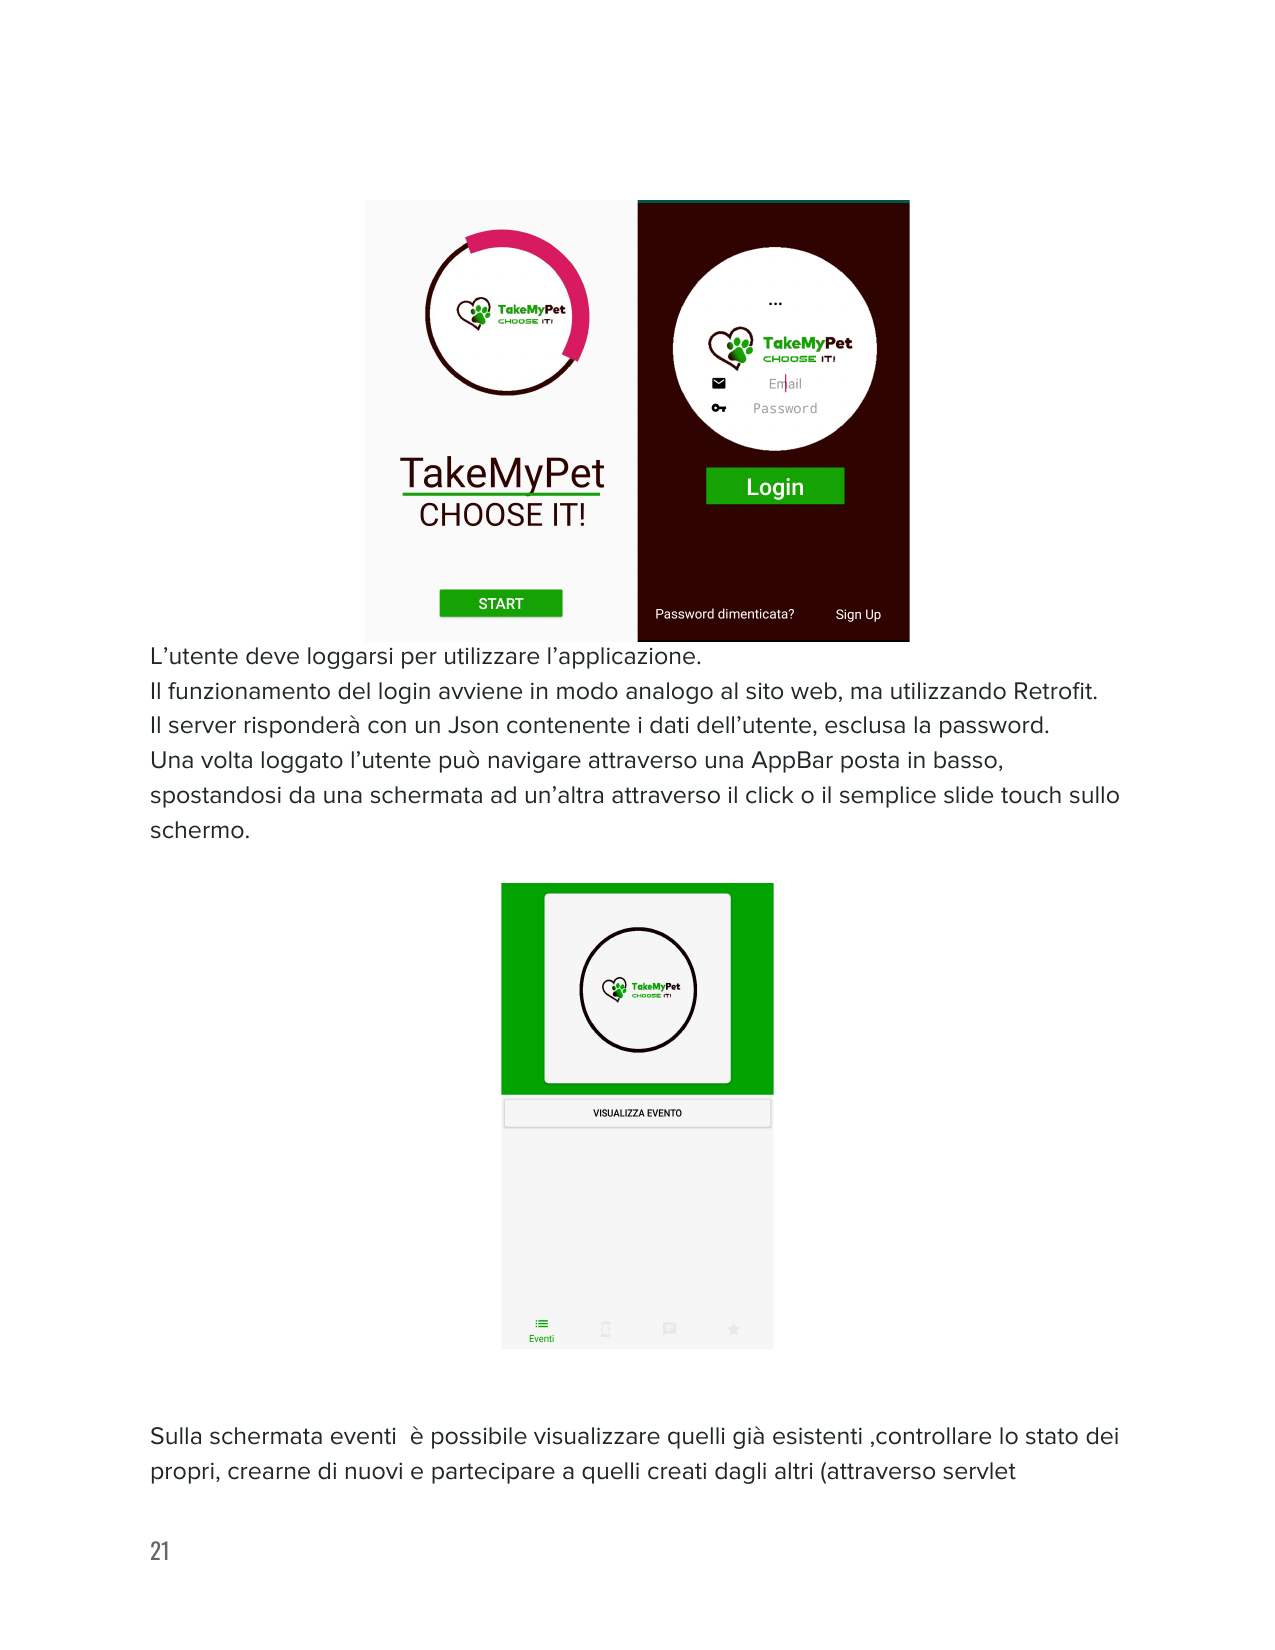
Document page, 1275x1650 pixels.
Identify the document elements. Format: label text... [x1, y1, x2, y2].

picture [501, 883, 774, 1349]
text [150, 1386, 1125, 1486]
text L’utente deve loggarsi per utilizzare l’applicazione. Il funzionamento del login avviene in modo analogo al sito web, ma utilizzando Retrofit. Il server risponderà con un Json contenente i dati dell’utente, esclusa la password. Una volta loggato l’utente può navigare attraverso una AppBar posta in basso, spostandosi da una schermata ad un’altra attraverso il click o il semplice slide touch sullo schermo. [150, 641, 1125, 846]
picture [365, 200, 910, 642]
